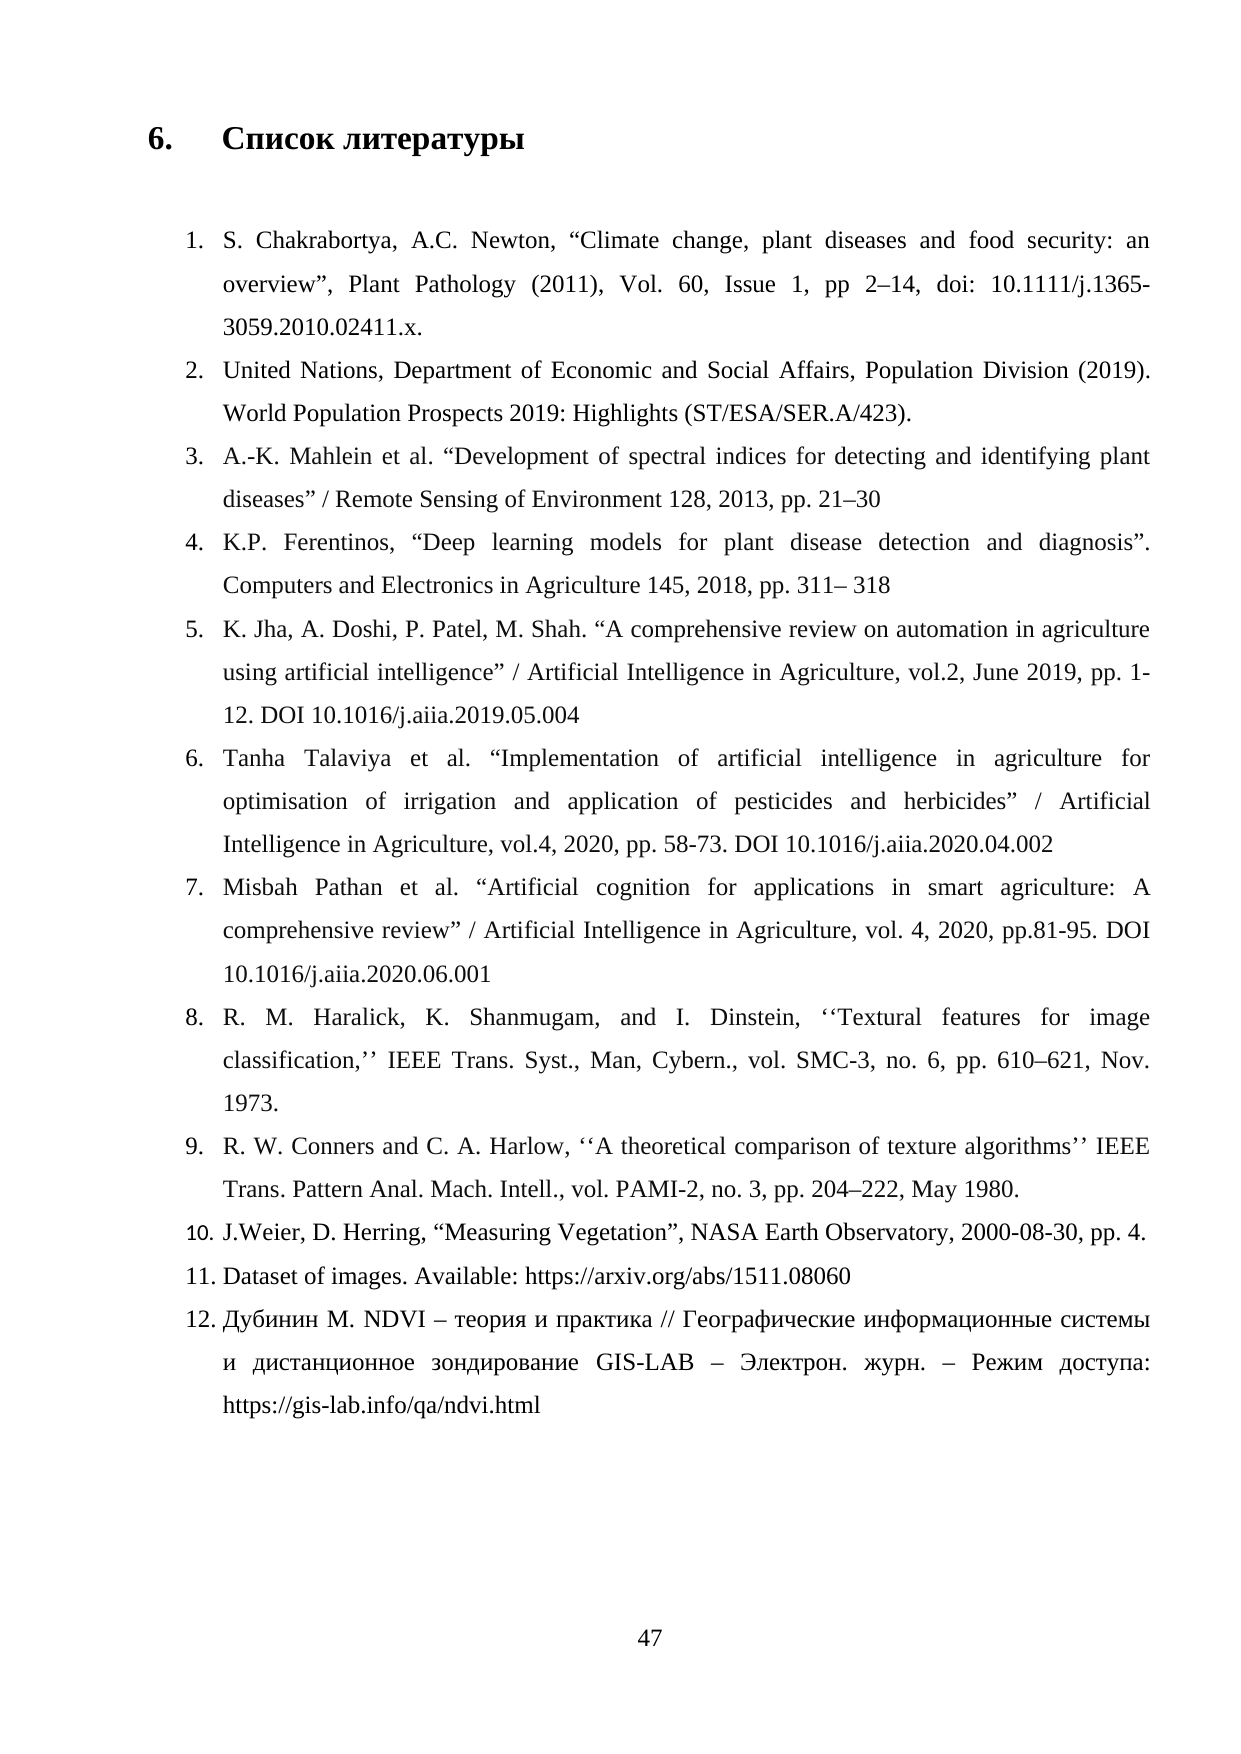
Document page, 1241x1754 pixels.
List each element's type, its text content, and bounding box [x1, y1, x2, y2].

list Dataset of images. Available: https://arxiv.org/abs/1511.08060 [185, 1261, 1152, 1290]
list J.Weier, D. Herring, “Measuring Vegetation”, NASA Earth Observatory, 2000-08-30, pp. 4. [185, 1217, 1152, 1247]
list K. Jha, A. Doshi, P. Patel, M. Shah. “A comprehensive review on automation in agriculture using artificial intelligence” / Artificial Intelligence in Agriculture, vol.2, June 2019, pp. 1-12. DOI 10.1016/j.aiia.2019.05.004 [185, 614, 1152, 729]
list Дубинин М. NDVI – теория и практика // Географические информационные системы и дистанционное зондирование GIS-LAB – Электрон. журн. – Режим доступа: https://gis-lab.info/qa/ndvi.html [185, 1304, 1152, 1419]
list S. Chakrabortya, A.C. Newton, “Climate change, plant diseases and food security: an overview”, Plant Pathology (2011), Vol. 60, Issue 1, pp 2–14, doi: 10.1111/j.1365-3059.2010.02411.x. [185, 226, 1152, 341]
list United Nations, Department of Economic and Social Affairs, Population Division (2019). World Population Prospects 2019: Highlights (ST/ESA/SER.A/423). [185, 355, 1152, 427]
list K.P. Ferentinos, “Deep learning models for plant disease detection and diagnosis”. Computers and Electronics in Agriculture 145, 2018, pp. 311– 318 [185, 527, 1152, 599]
list Список литературы [148, 118, 1152, 156]
list R. M. Haralick, K. Shanmugam, and I. Dinstein, ‘‘Textural features for image classification,’’ IEEE Trans. Syst., Man, Cybern., vol. SMC-3, no. 6, pp. 610–621, Nov. 1973. [185, 1002, 1152, 1117]
list A.-K. Mahlein et al. “Development of spectral indices for detecting and identifying plant diseases” / Remote Sensing of Environment 128, 2013, pp. 21–30 [185, 441, 1152, 513]
list R. W. Conners and C. A. Harlow, ‘‘A theoretical comparison of texture algorithms’’ IEEE Trans. Pattern Anal. Mach. Intell., vol. PAMI-2, no. 3, pp. 204–222, May 1980. [185, 1131, 1152, 1203]
list Misbah Pathan et al. “Artificial cognition for applications in smart agriculture: A comprehensive review” / Artificial Intelligence in Agriculture, vol. 4, 2020, pp.81-95. DOI 10.1016/j.aiia.2020.06.001 [185, 872, 1152, 987]
list Tanha Talaviya et al. “Implementation of artificial intelligence in agriculture for optimisation of irrigation and application of pesticides and herbicides” / Artificial Intelligence in Agriculture, vol.4, 2020, pp. 58-73. DOI 10.1016/j.aiia.2020.04.002 [185, 743, 1152, 858]
